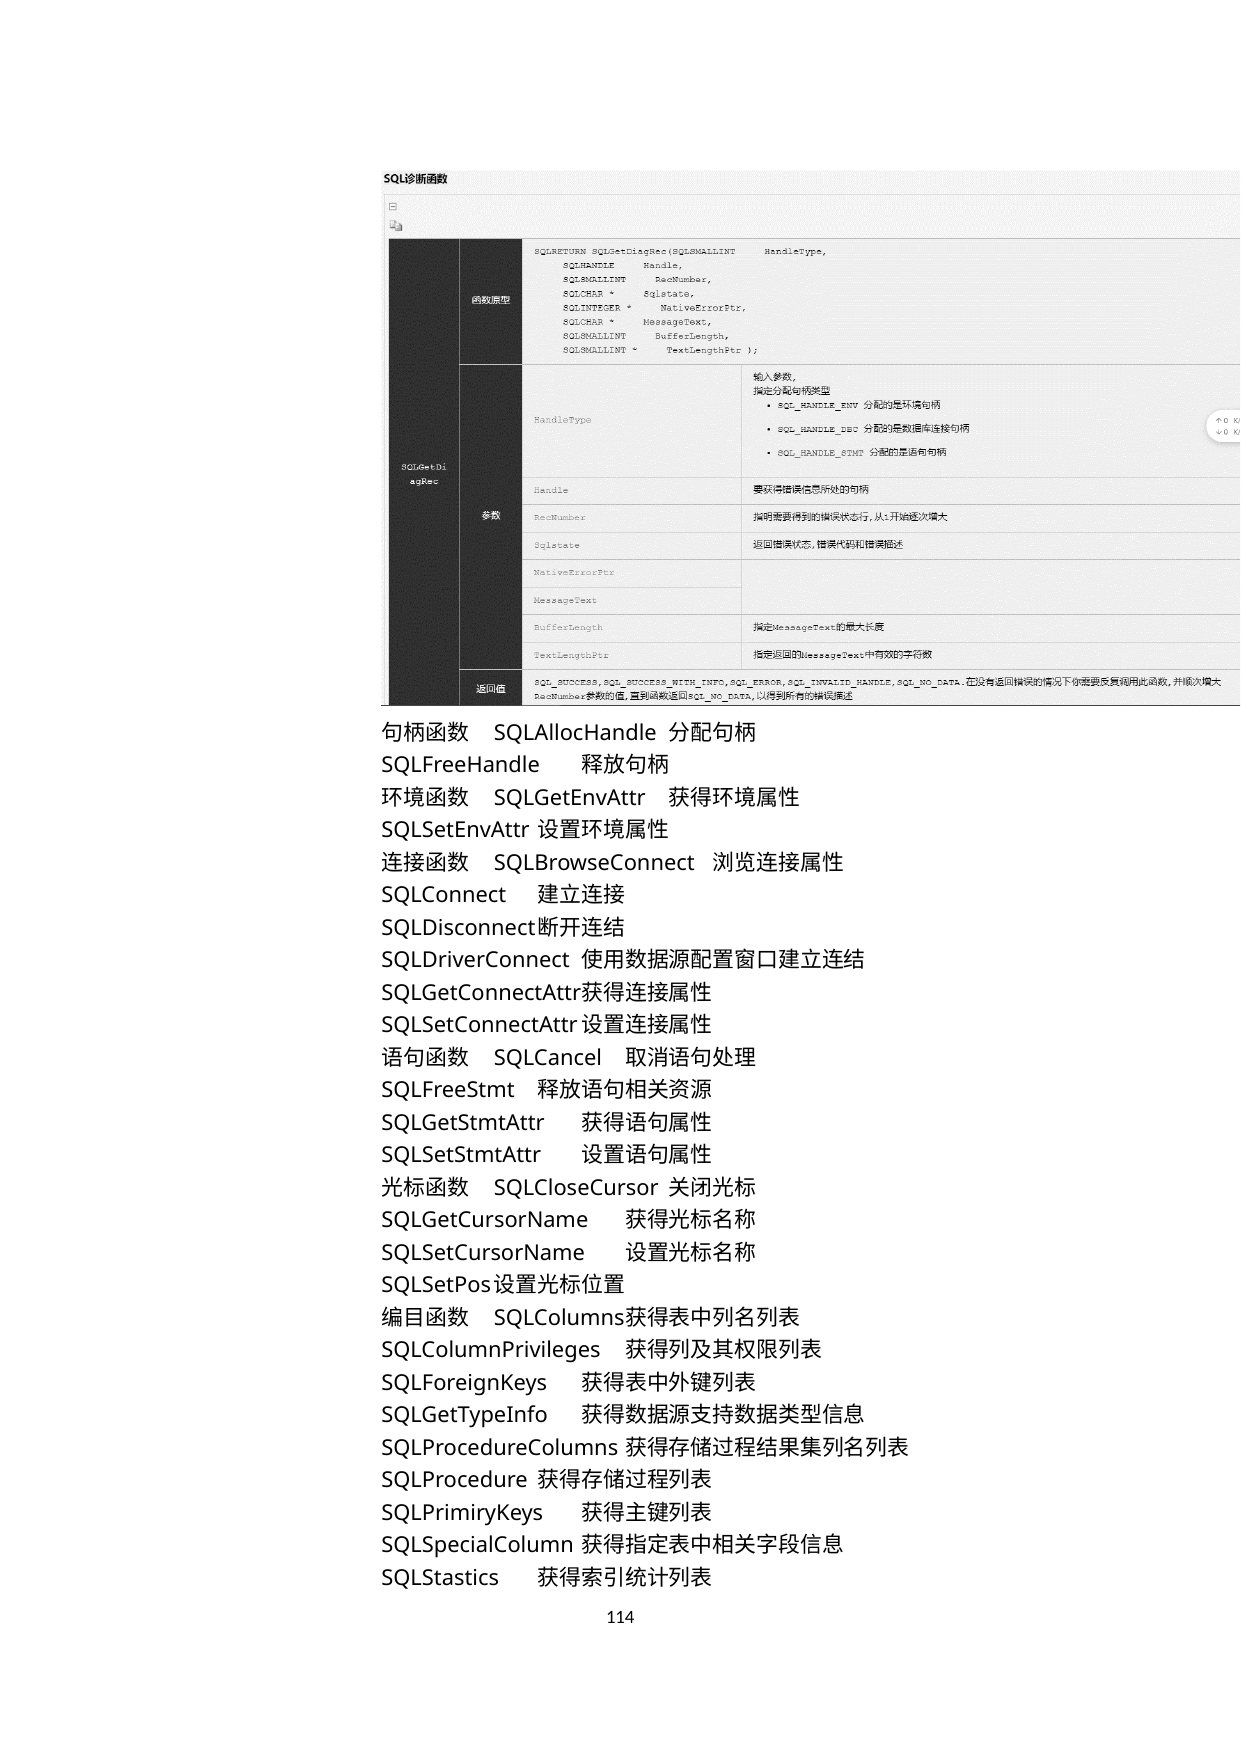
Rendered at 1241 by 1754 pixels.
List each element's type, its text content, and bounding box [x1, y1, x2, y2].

list SQLForeignKeys 获得表中外键列表 [337, 1364, 1053, 1397]
list SQLDriverConnect 使用数据源配置窗口建立连结 [337, 942, 1053, 974]
list SQLSetStmtAttr 设置语句属性 [337, 1137, 1053, 1169]
list 编目函数 SQLColumns 获得表中列名列表 [337, 1299, 1053, 1332]
list SQLFreeStmt 释放语句相关资源 [337, 1072, 1053, 1104]
list 连接函数 SQLBrowseConnect 浏览连接属性 [337, 844, 1053, 877]
picture [381, 170, 1241, 706]
list 句柄函数 SQLAllocHandle 分配句柄 [337, 714, 1053, 747]
list 语句函数 SQLCancel 取消语句处理 [337, 1039, 1053, 1072]
list SQLProcedureColumns 获得存储过程结果集列名列表 [337, 1429, 1053, 1462]
list SQLPrimiryKeys 获得主键列表 [337, 1494, 1053, 1527]
list 环境函数 SQLGetEnvAttr 获得环境属性 [337, 779, 1053, 812]
list SQLSetEnvAttr 设置环境属性 [337, 812, 1053, 844]
list SQLSetCursorName 设置光标名称 [337, 1234, 1053, 1267]
list SQLProcedure 获得存储过程列表 [337, 1462, 1053, 1494]
list SQLGetTypeInfo 获得数据源支持数据类型信息 [337, 1397, 1053, 1429]
list SQLConnect 建立连接 [337, 877, 1053, 909]
list SQLStastics 获得索引统计列表 [337, 1559, 1053, 1592]
list SQLFreeHandle 释放句柄 [337, 747, 1053, 779]
list SQLGetStmtAttr 获得语句属性 [337, 1104, 1053, 1137]
list SQLDisconnect 断开连结 [337, 909, 1053, 942]
list SQLColumnPrivileges 获得列及其权限列表 [337, 1332, 1053, 1364]
list SQLSetPos 设置光标位置 [337, 1267, 1053, 1299]
list SQLGetConnectAttr 获得连接属性 [337, 974, 1053, 1007]
list SQLGetCursorName 获得光标名称 [337, 1202, 1053, 1234]
list SQLSpecialColumn 获得指定表中相关字段信息 [337, 1527, 1053, 1559]
list SQLSetConnectAttr 设置连接属性 [337, 1007, 1053, 1039]
list 光标函数 SQLCloseCursor 关闭光标 [337, 1169, 1053, 1202]
